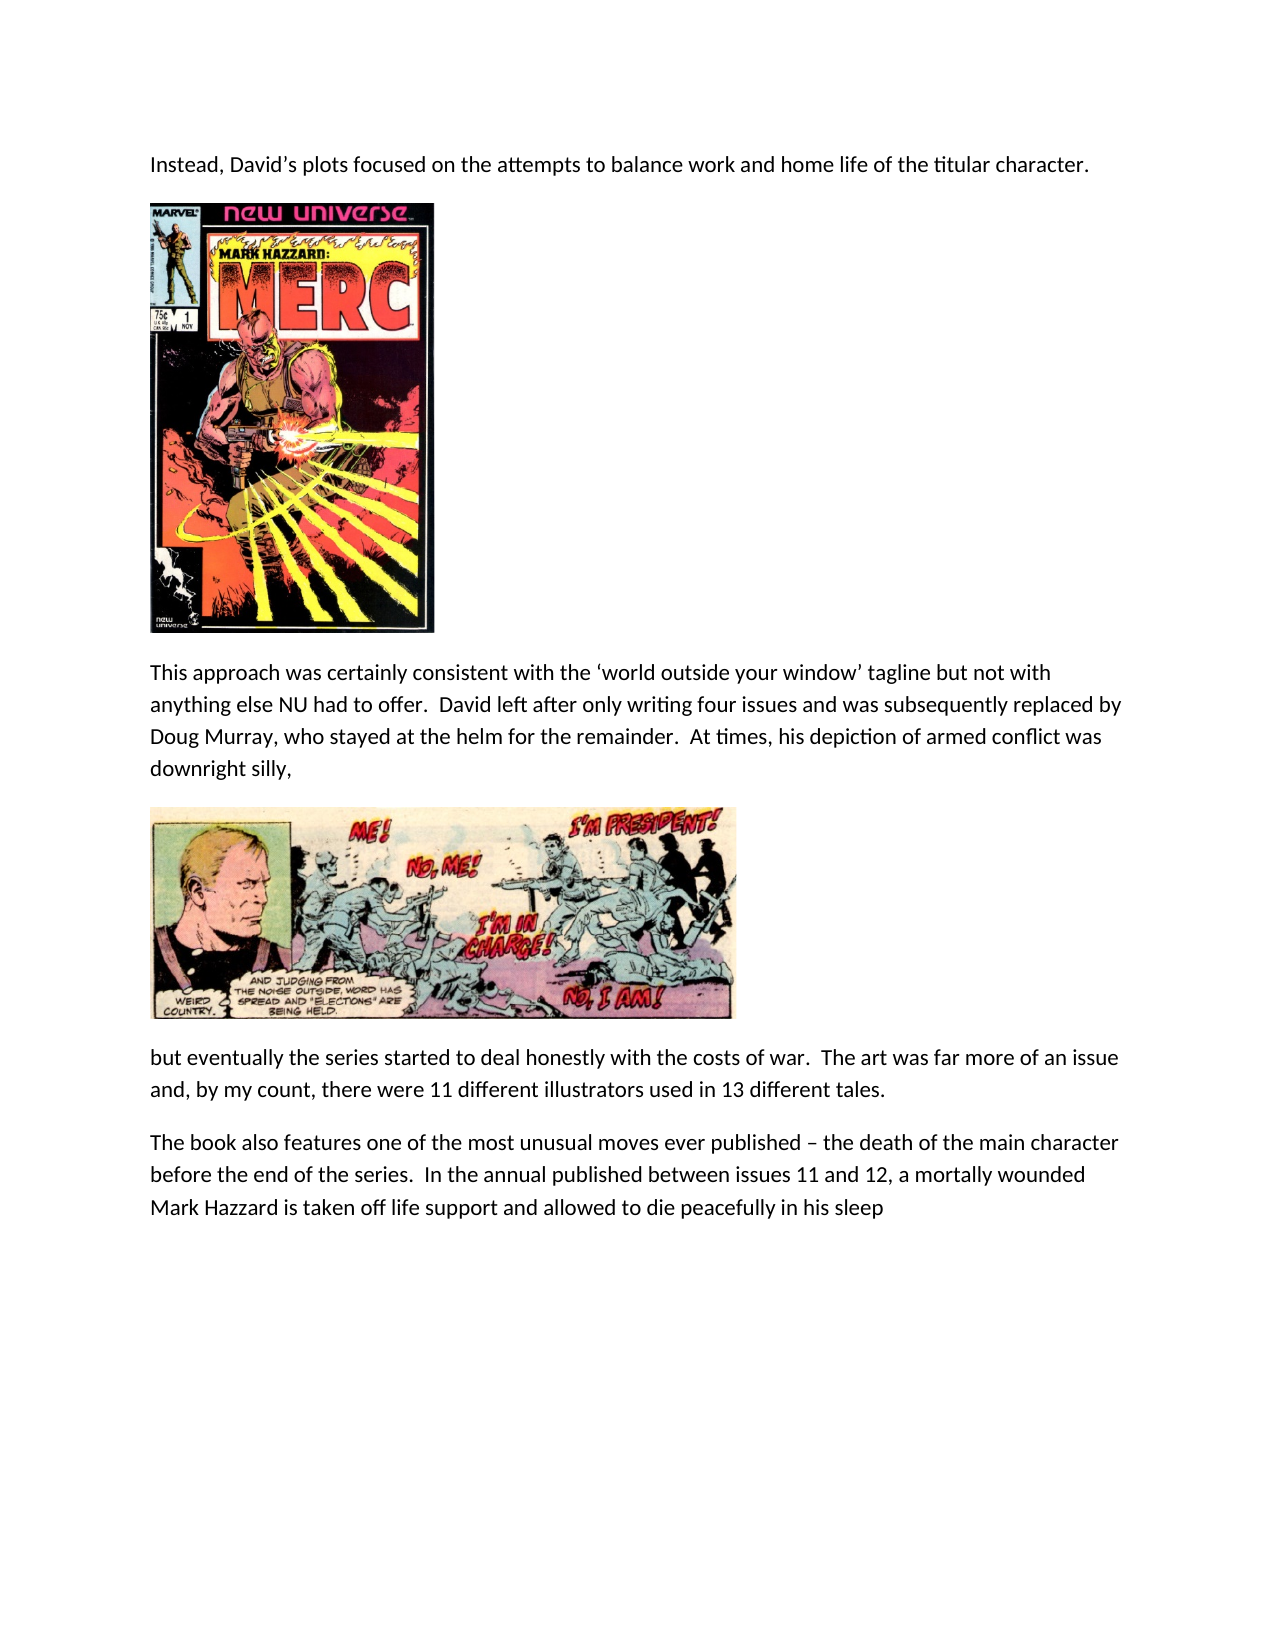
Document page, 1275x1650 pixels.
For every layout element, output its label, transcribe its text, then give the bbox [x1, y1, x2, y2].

text This approach was certainly consistent with the ‘world outside your window’ tagline but not with anything else NU had to offer. David left after only writing four issues and was subsequently replaced by Doug Murray, who stayed at the helm for the remainder. At times, his depiction of armed conflict was downright silly, [150, 658, 1125, 782]
picture [150, 807, 737, 1019]
picture [150, 203, 435, 633]
text but eventually the series started to deal honestly with the costs of war. The art was far more of an issue and, by my count, there were 11 different illustrators used in 13 different tales. [150, 1043, 1125, 1103]
text The book also features one of the most unusual moves ever published – the death of the main character before the end of the series. In the annual published between issues 11 and 12, a mortally wounded Mark Hazzard is taken off life support and allowed to die peacefully in his sleep [150, 1128, 1125, 1221]
text Instead, David’s plots focused on the attempts to balance work and home life of the titular character. [150, 150, 1125, 178]
